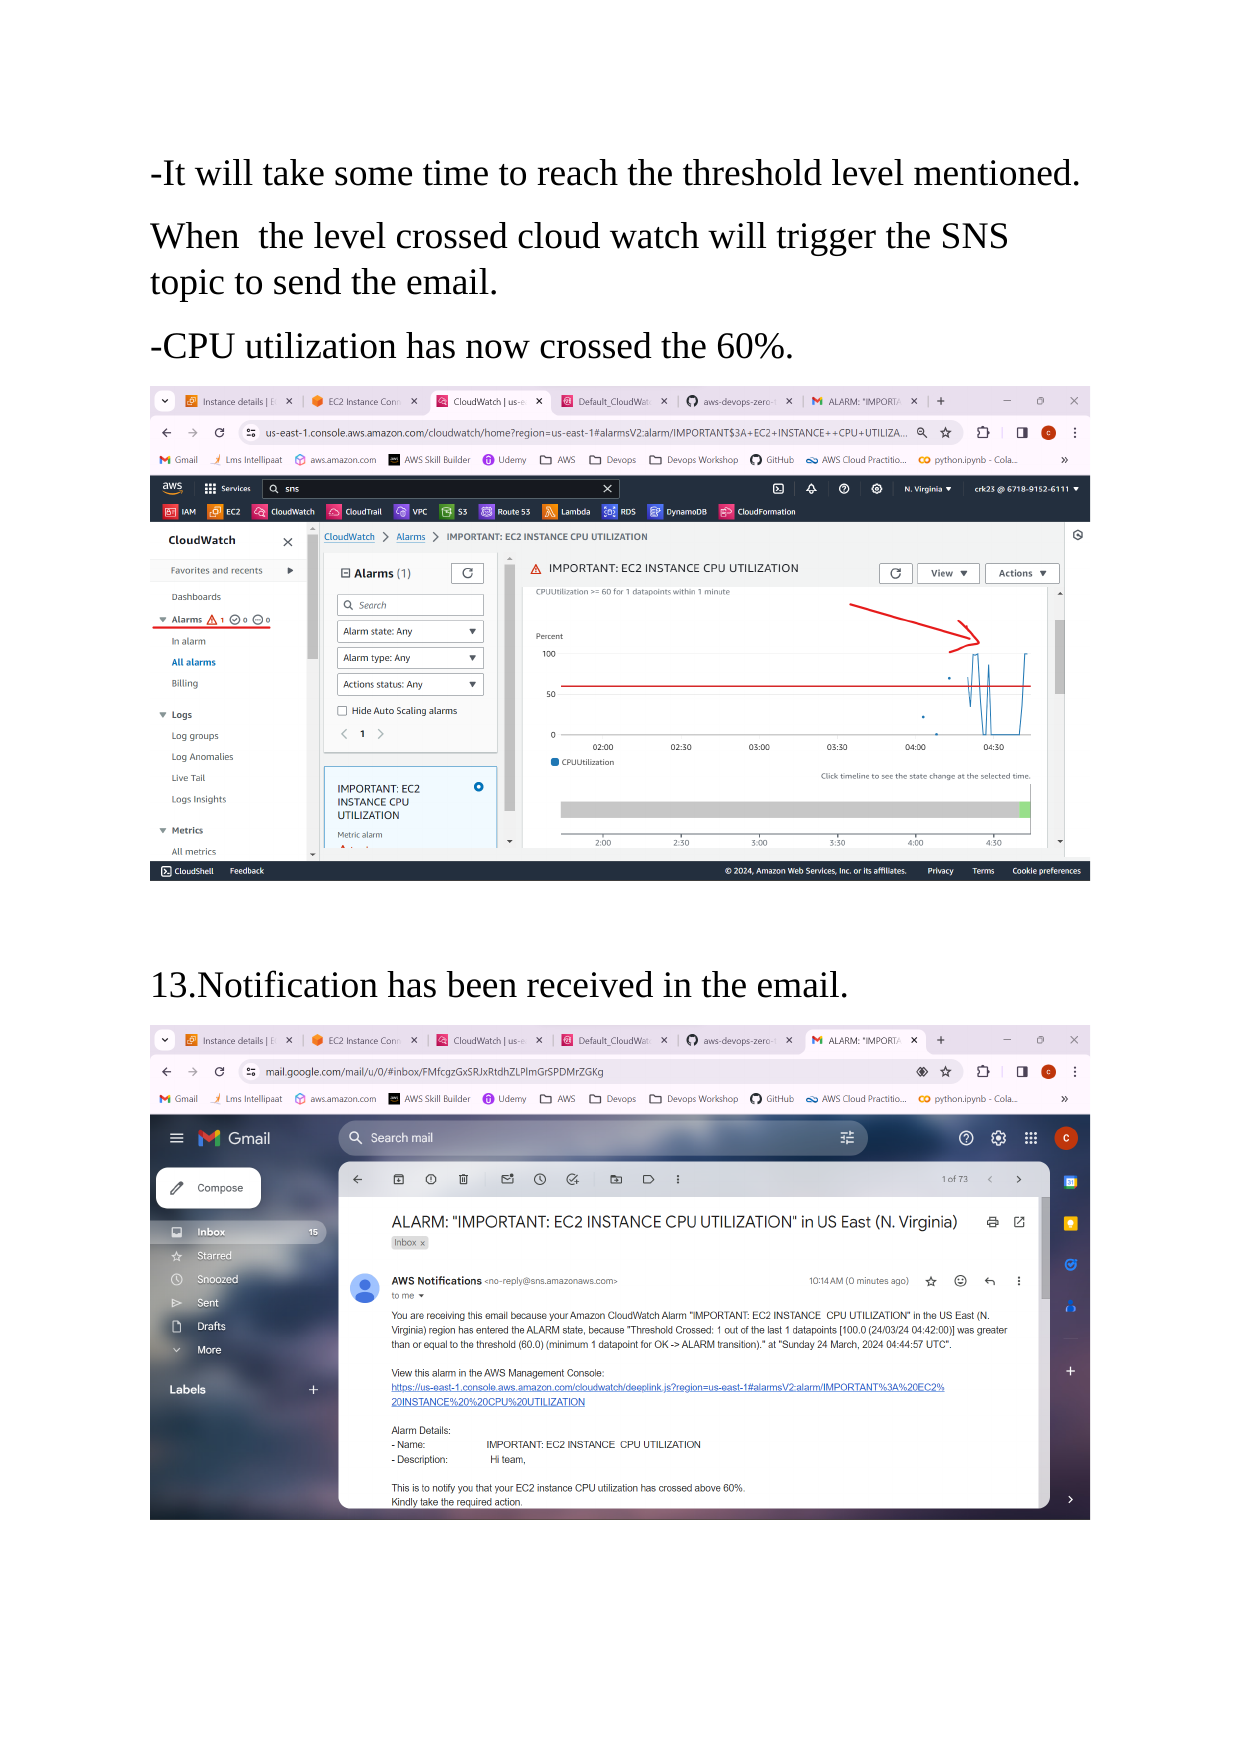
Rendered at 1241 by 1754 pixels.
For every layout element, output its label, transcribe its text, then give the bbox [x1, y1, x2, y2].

text -It will take some time to reach the threshold level mentioned. [150, 150, 1090, 193]
picture [150, 1025, 1091, 1520]
text 13.Notification has been received in the email. [150, 962, 1090, 1006]
text When the level crossed cloud watch will trigger the SNS topic to send the email. [150, 213, 1090, 303]
picture [150, 386, 1091, 881]
text -CPU utilization has now crossed the 60%. [150, 323, 1090, 366]
